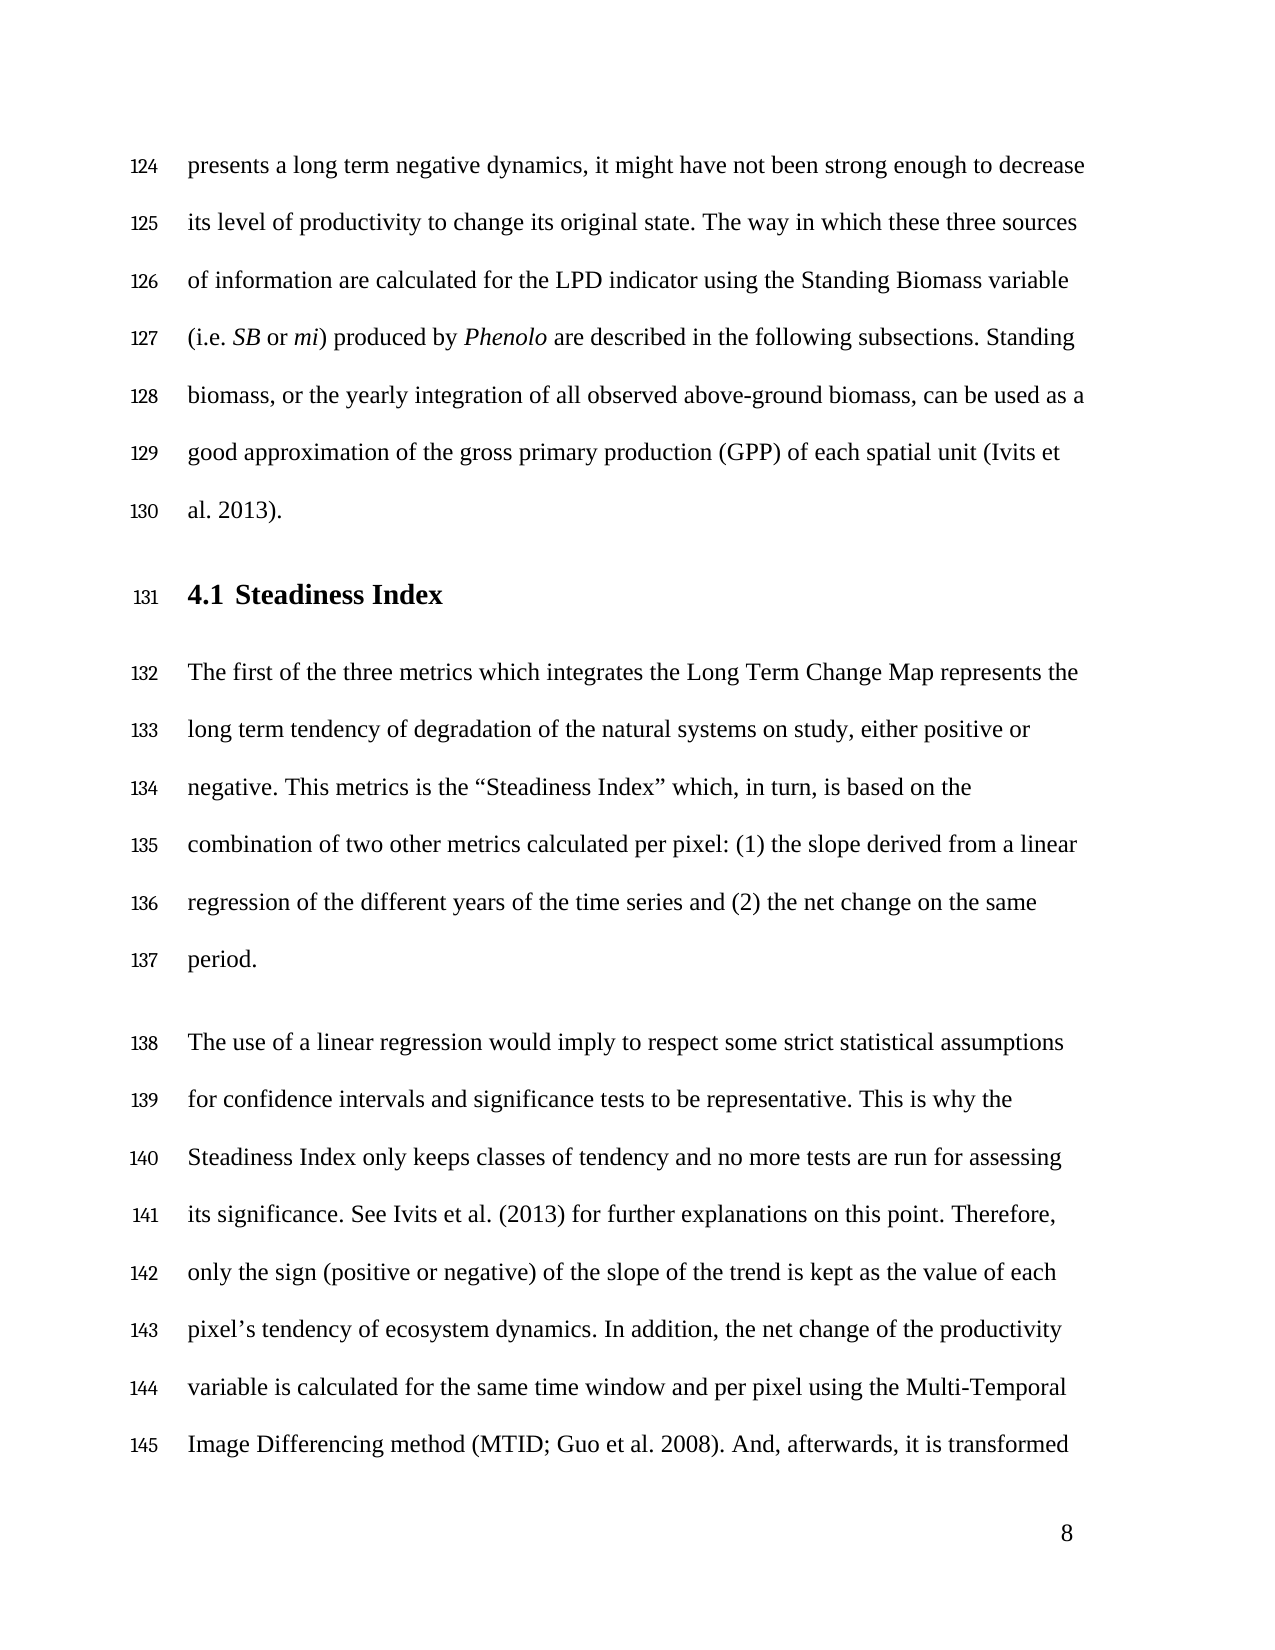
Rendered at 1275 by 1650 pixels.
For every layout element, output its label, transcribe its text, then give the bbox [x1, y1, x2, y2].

subtitle Steadiness Index [187, 577, 1087, 611]
text The first of the three metrics which integrates the Long Term Change Map represents the long term tendency of degradation of the natural systems on study, either positive or negative. This metrics is the “Steadiness Index” which, in turn, is based on the combination of two other metrics calculated per pixel: (1) the slope derived from a linear regression of the different years of the time series and (2) the net change on the same period. [187, 657, 1087, 973]
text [187, 150, 1087, 524]
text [187, 1027, 1087, 1458]
